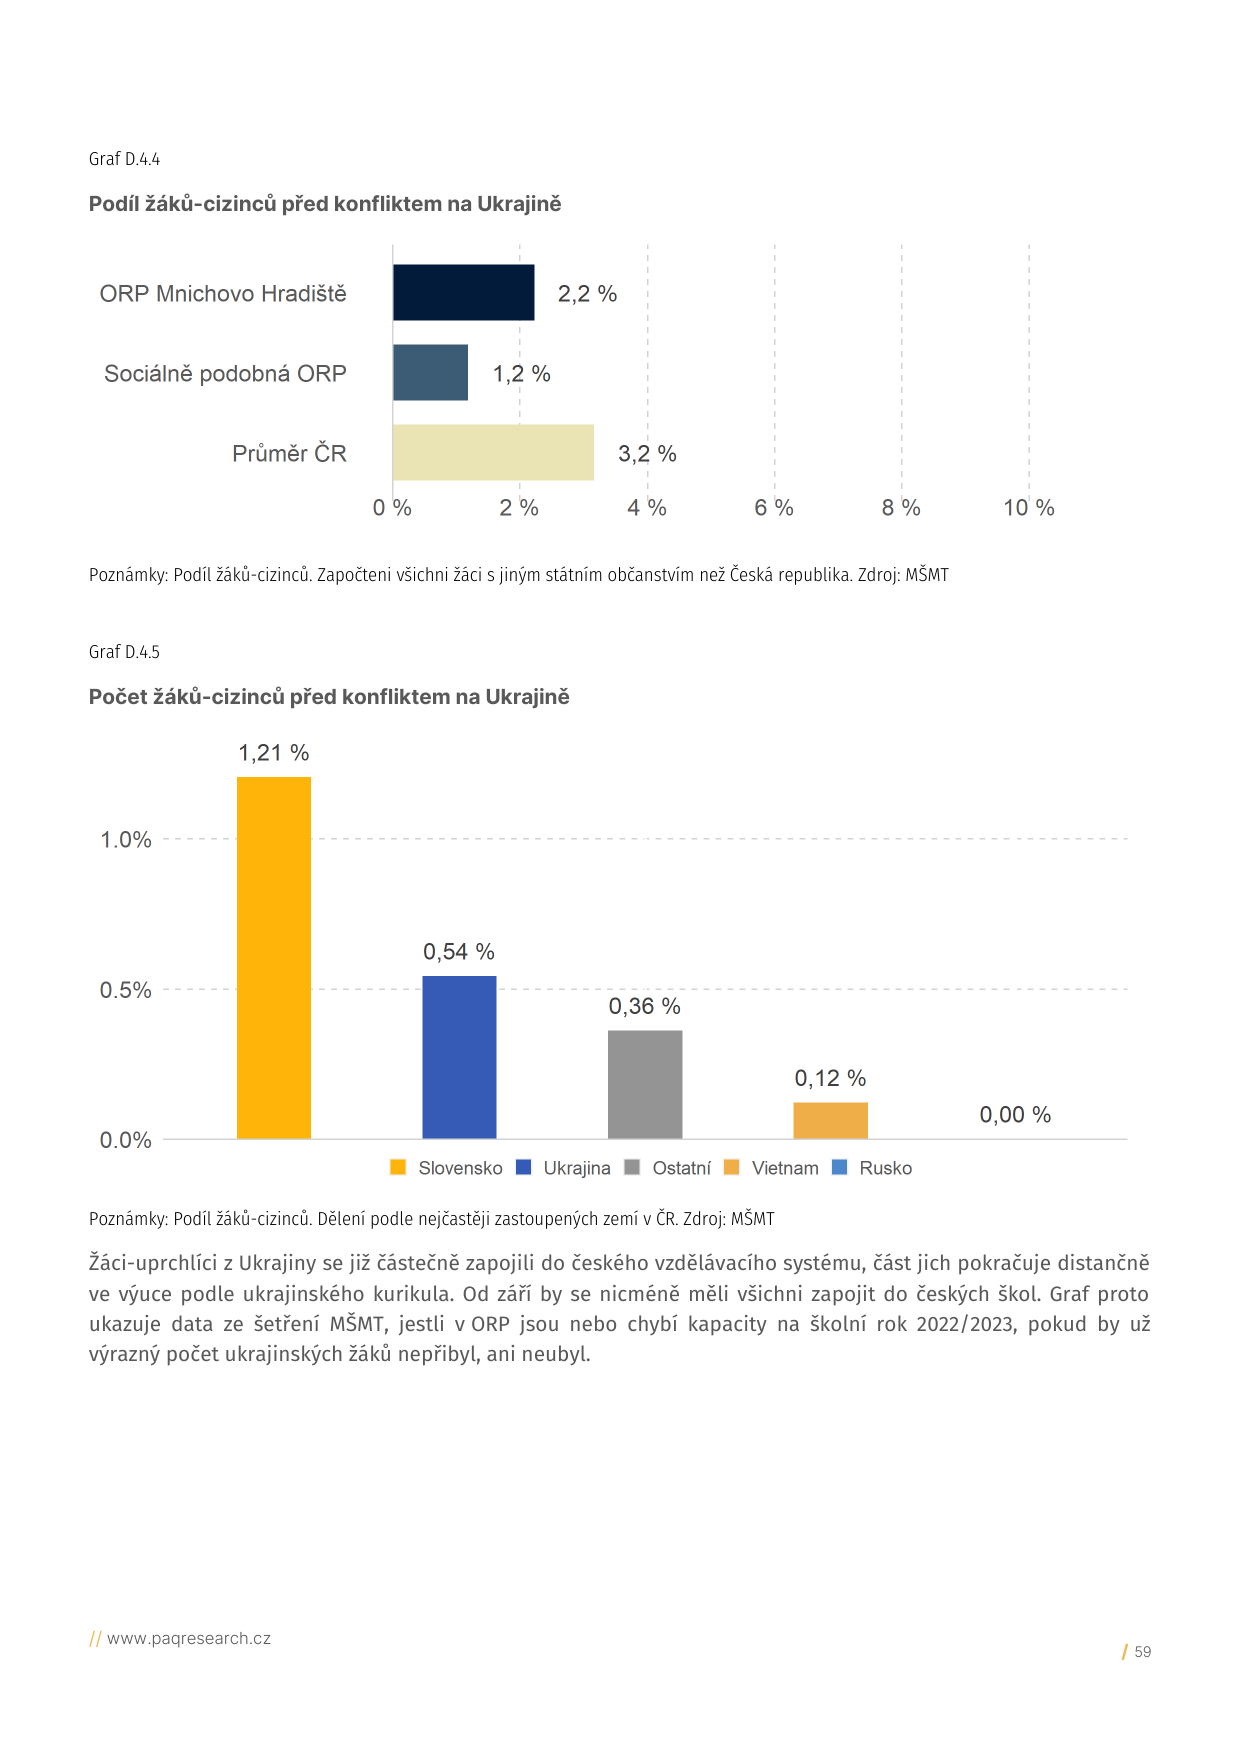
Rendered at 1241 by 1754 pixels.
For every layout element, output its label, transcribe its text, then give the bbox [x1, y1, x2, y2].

text Počet žáků-cizinců před konfliktem na Ukrajině [89, 679, 1152, 709]
text Graf D.4.5 [89, 641, 1152, 663]
picture [88, 216, 1139, 548]
text Žáci-uprchlíci z Ukrajiny se již částečně zapojili do českého vzdělávacího systému, část jich pokračuje distančně ve výuce podle ukrajinského kurikula. Od září by se nicméně měli všichni zapojit do českých škol. Graf proto ukazuje data ze šetření MŠMT, jestli v ORP jsou nebo chybí kapacity na školní rok 2022/2023, pokud by už výrazný počet ukrajinských žáků nepřibyl, ani neubyl. [89, 1246, 1152, 1367]
text Graf D.4.4 [89, 148, 1152, 170]
picture [88, 709, 1139, 1191]
text Poznámky: Podíl žáků-cizinců. Započteni všichni žáci s jiným státním občanstvím než Česká republika. Zdroj: MŠMT [89, 564, 1152, 587]
text Podíl žáků-cizinců před konfliktem na Ukrajině [89, 186, 1152, 216]
text Poznámky: Podíl žáků-cizinců. Dělení podle nejčastěji zastoupených zemí v ČR. Zdroj: MŠMT [89, 1208, 1152, 1230]
